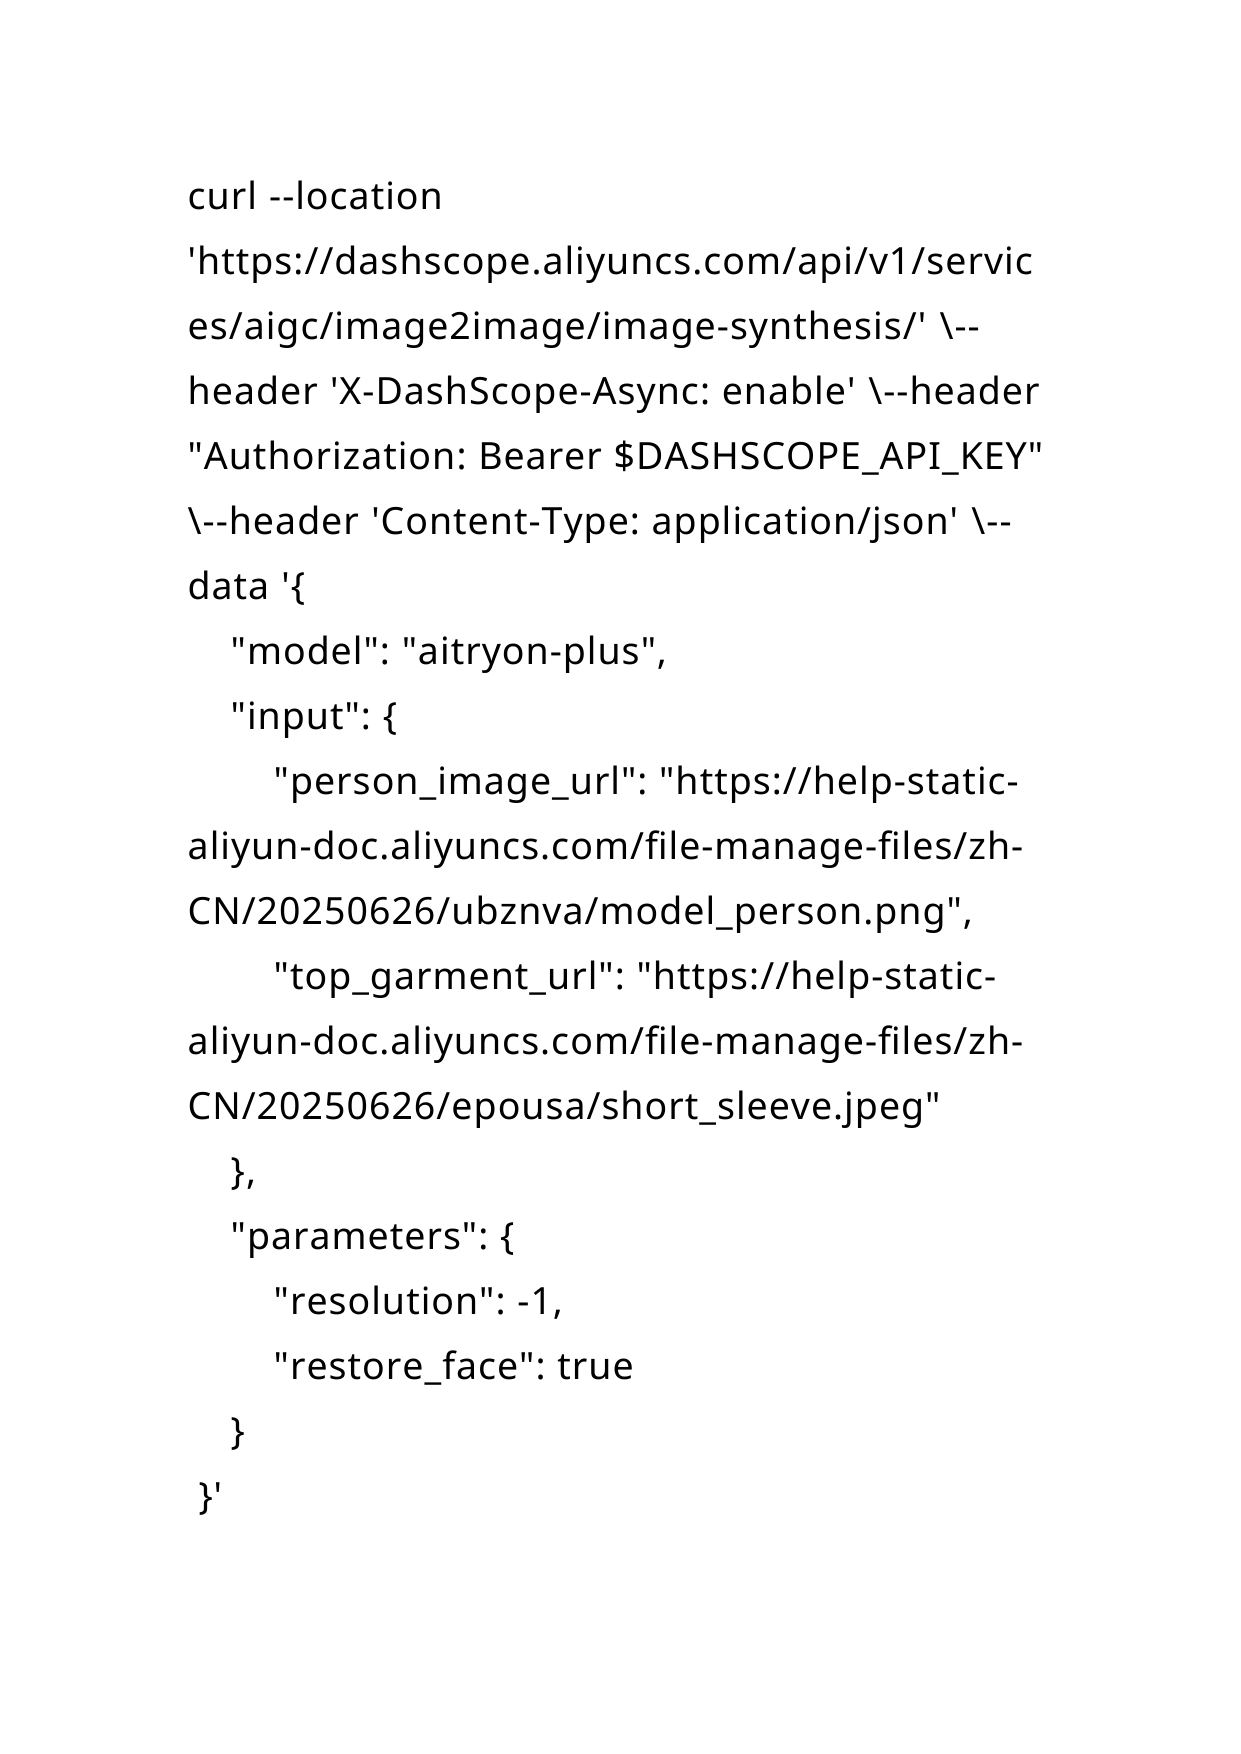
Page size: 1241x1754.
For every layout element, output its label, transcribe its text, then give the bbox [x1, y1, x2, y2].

text curl --location 'https://dashscope.aliyuncs.com/api/v1/services/aigc/image2image/image-synthesis/' \--header 'X-DashScope-Async: enable' \--header "Authorization: Bearer $DASHSCOPE_API_KEY" \--header 'Content-Type: application/json' \--data '{ [187, 162, 1053, 617]
text "input": { [187, 682, 1053, 747]
text "restore_face": true [187, 1332, 1053, 1397]
text }, [187, 1137, 1053, 1202]
text "resolution": -1, [187, 1267, 1053, 1332]
text "top_garment_url": "https://help-static-aliyun-doc.aliyuncs.com/file-manage-files/zh-CN/20250626/epousa/short_sleeve.jpeg" [187, 942, 1053, 1137]
text }' [187, 1462, 1053, 1527]
text "model": "aitryon-plus", [187, 617, 1053, 682]
text "person_image_url": "https://help-static-aliyun-doc.aliyuncs.com/file-manage-files/zh-CN/20250626/ubznva/model_person.png", [187, 747, 1053, 942]
text } [187, 1397, 1053, 1462]
text "parameters": { [187, 1202, 1053, 1267]
